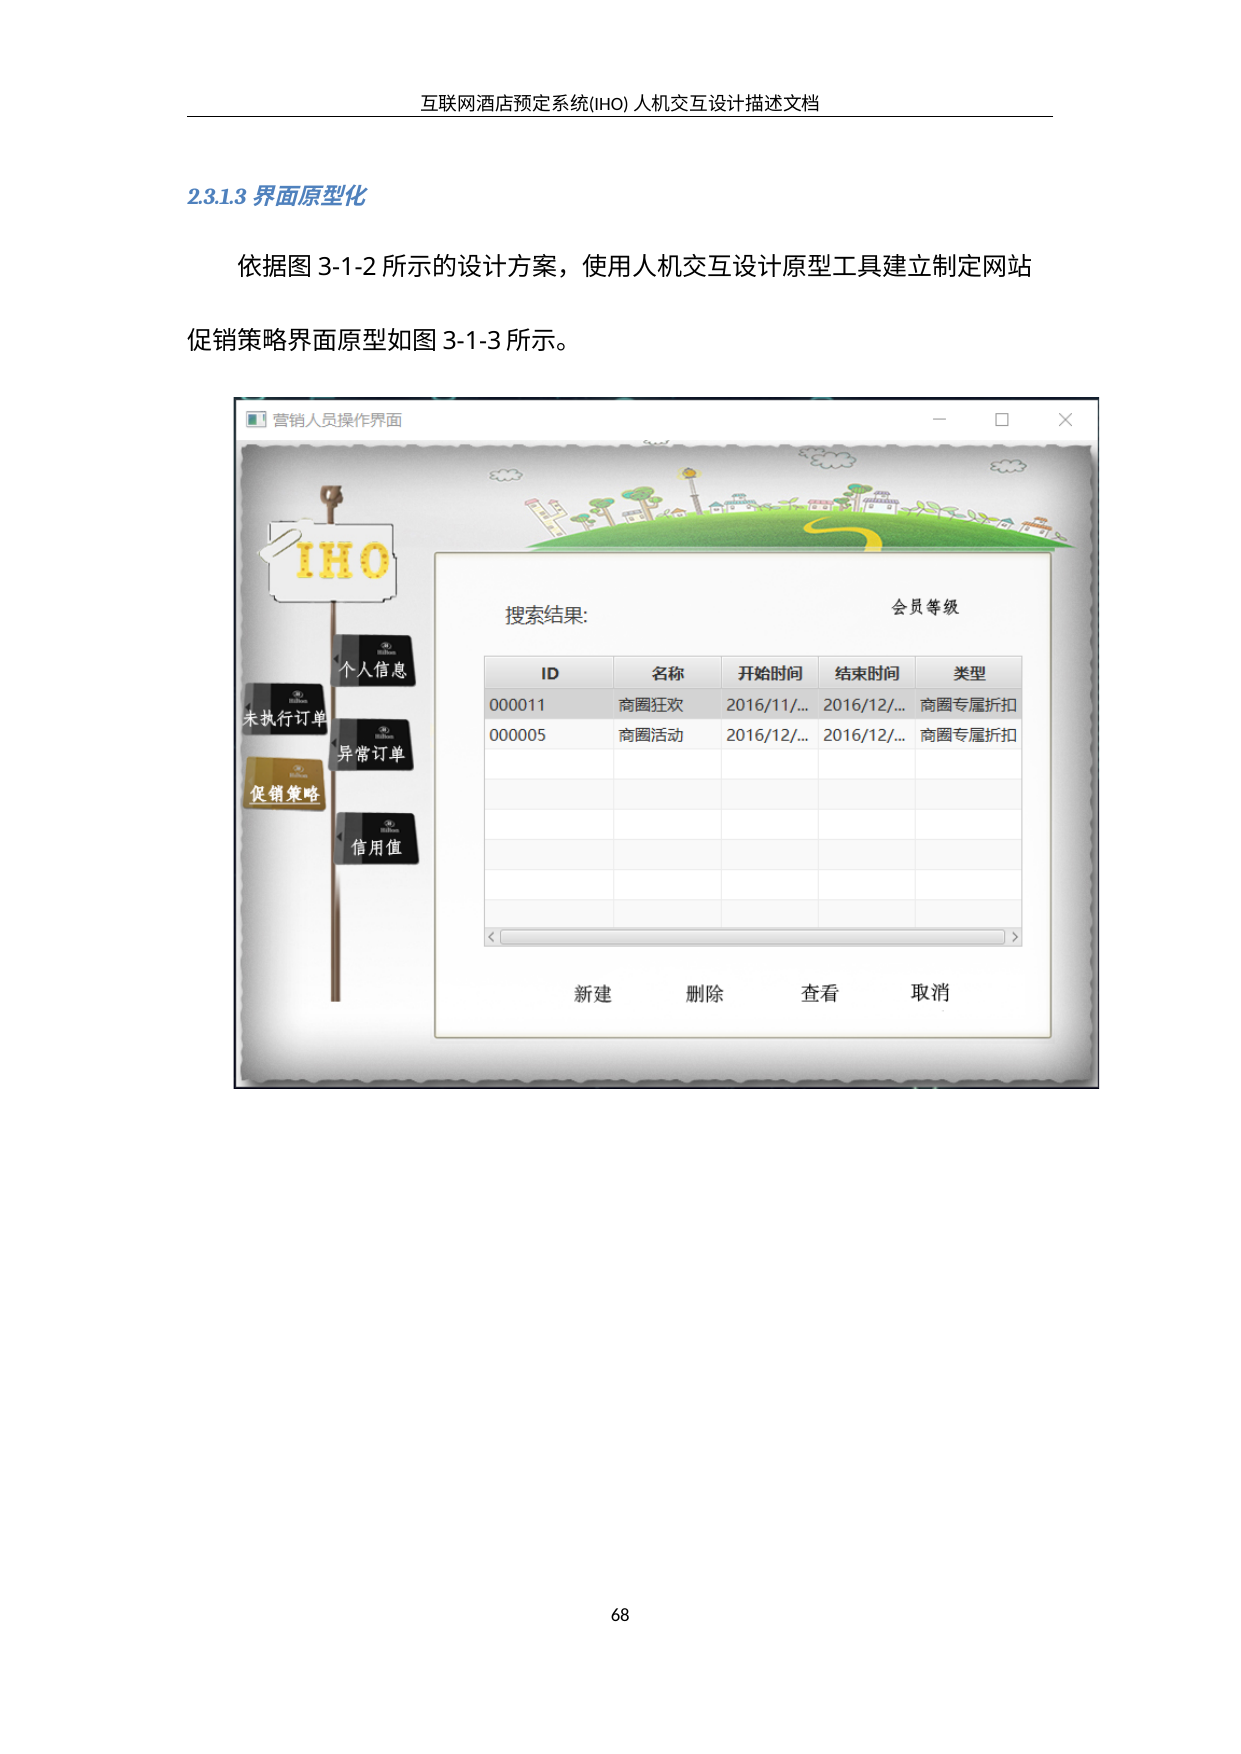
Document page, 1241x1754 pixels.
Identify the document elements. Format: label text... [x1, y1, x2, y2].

picture [233, 397, 1100, 1089]
text 依据图3-1-2所示的设计方案，使用人机交互设计原型工具建立制定网站促销策略界面原型如图3-1-3所示。 [187, 232, 1053, 371]
subtitle 2.3.1.3 界面原型化 [187, 162, 1053, 227]
